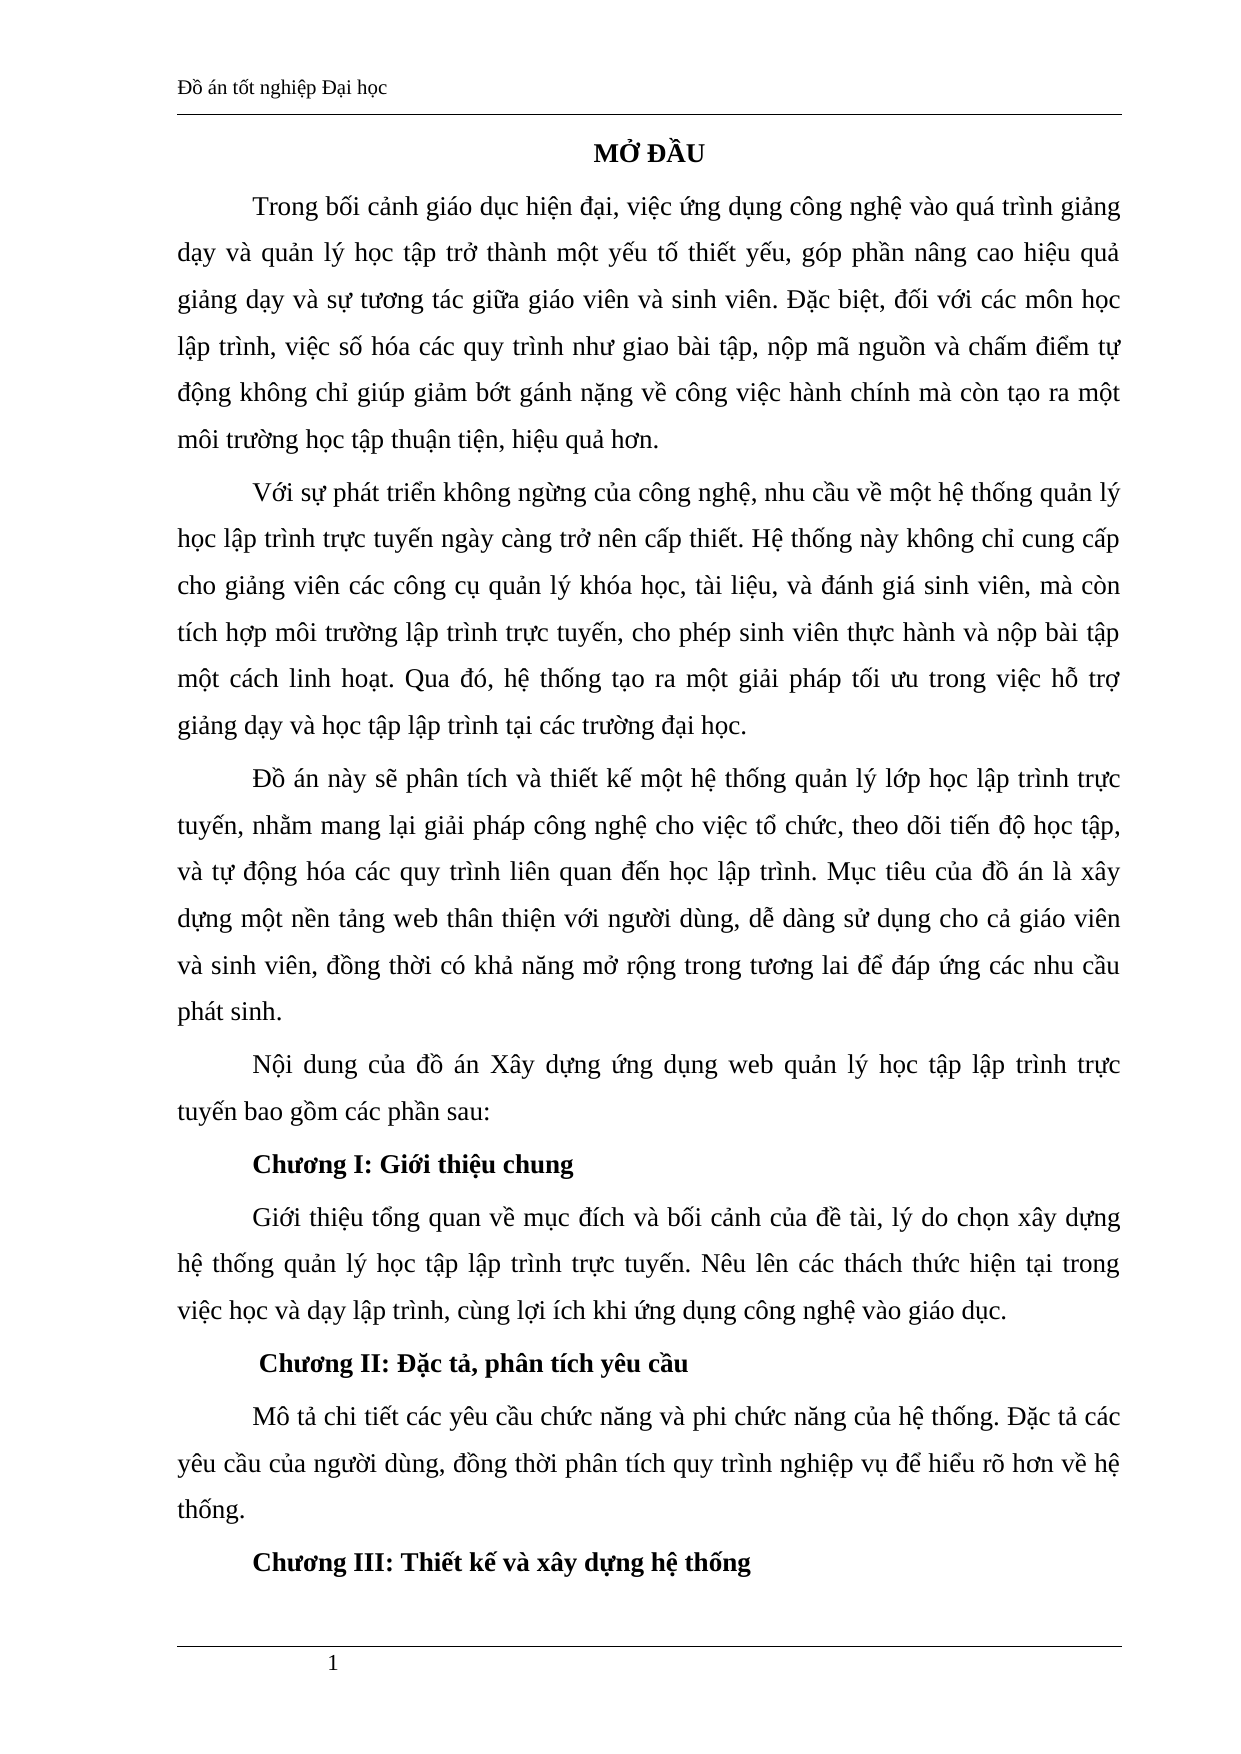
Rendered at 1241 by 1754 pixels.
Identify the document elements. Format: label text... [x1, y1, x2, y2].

text Chương III: Thiết kế và xây dựng hệ thống [177, 1546, 1122, 1577]
text Mô tả chi tiết các yêu cầu chức năng và phi chức năng của hệ thống. Đặc tả các yêu cầu của người dùng, đồng thời phân tích quy trình nghiệp vụ để hiểu rõ hơn về hệ thống. [177, 1400, 1122, 1524]
text Chương I: Giới thiệu chung [177, 1148, 1122, 1179]
text Chương II: Đặc tả, phân tích yêu cầu [177, 1347, 1122, 1378]
text Với sự phát triển không ngừng của công nghệ, nhu cầu về một hệ thống quản lý học lập trình trực tuyến ngày càng trở nên cấp thiết. Hệ thống này không chỉ cung cấp cho giảng viên các công cụ quản lý khóa học, tài liệu, và đánh giá sinh viên, mà còn tích hợp môi trường lập trình trực tuyến, cho phép sinh viên thực hành và nộp bài tập một cách linh hoạt. Qua đó, hệ thống tạo ra một giải pháp tối ưu trong việc hỗ trợ giảng dạy và học tập lập trình tại các trường đại học. [177, 476, 1122, 740]
text Trong bối cảnh giáo dục hiện đại, việc ứng dụng công nghệ vào quá trình giảng dạy và quản lý học tập trở thành một yếu tố thiết yếu, góp phần nâng cao hiệu quả giảng dạy và sự tương tác giữa giáo viên và sinh viên. Đặc biệt, đối với các môn học lập trình, việc số hóa các quy trình như giao bài tập, nộp mã nguồn và chấm điểm tự động không chỉ giúp giảm bớt gánh nặng về công việc hành chính mà còn tạo ra một môi trường học tập thuận tiện, hiệu quả hơn. [177, 189, 1122, 454]
text Đồ án này sẽ phân tích và thiết kế một hệ thống quản lý lớp học lập trình trực tuyến, nhằm mang lại giải pháp công nghệ cho việc tổ chức, theo dõi tiến độ học tập, và tự động hóa các quy trình liên quan đến học lập trình. Mục tiêu của đồ án là xây dựng một nền tảng web thân thiện với người dùng, dễ dàng sử dụng cho cả giáo viên và sinh viên, đồng thời có khả năng mở rộng trong tương lai để đáp ứng các nhu cầu phát sinh. [177, 762, 1122, 1027]
text Giới thiệu tổng quan về mục đích và bối cảnh của đề tài, lý do chọn xây dựng hệ thống quản lý học tập lập trình trực tuyến. Nêu lên các thách thức hiện tại trong việc học và dạy lập trình, cùng lợi ích khi ứng dụng công nghệ vào giáo dục. [177, 1201, 1122, 1325]
subtitle MỞ ĐẦU [177, 137, 1122, 168]
text Nội dung của đồ án Xây dựng ứng dụng web quản lý học tập lập trình trực tuyến bao gồm các phần sau: [177, 1048, 1122, 1126]
